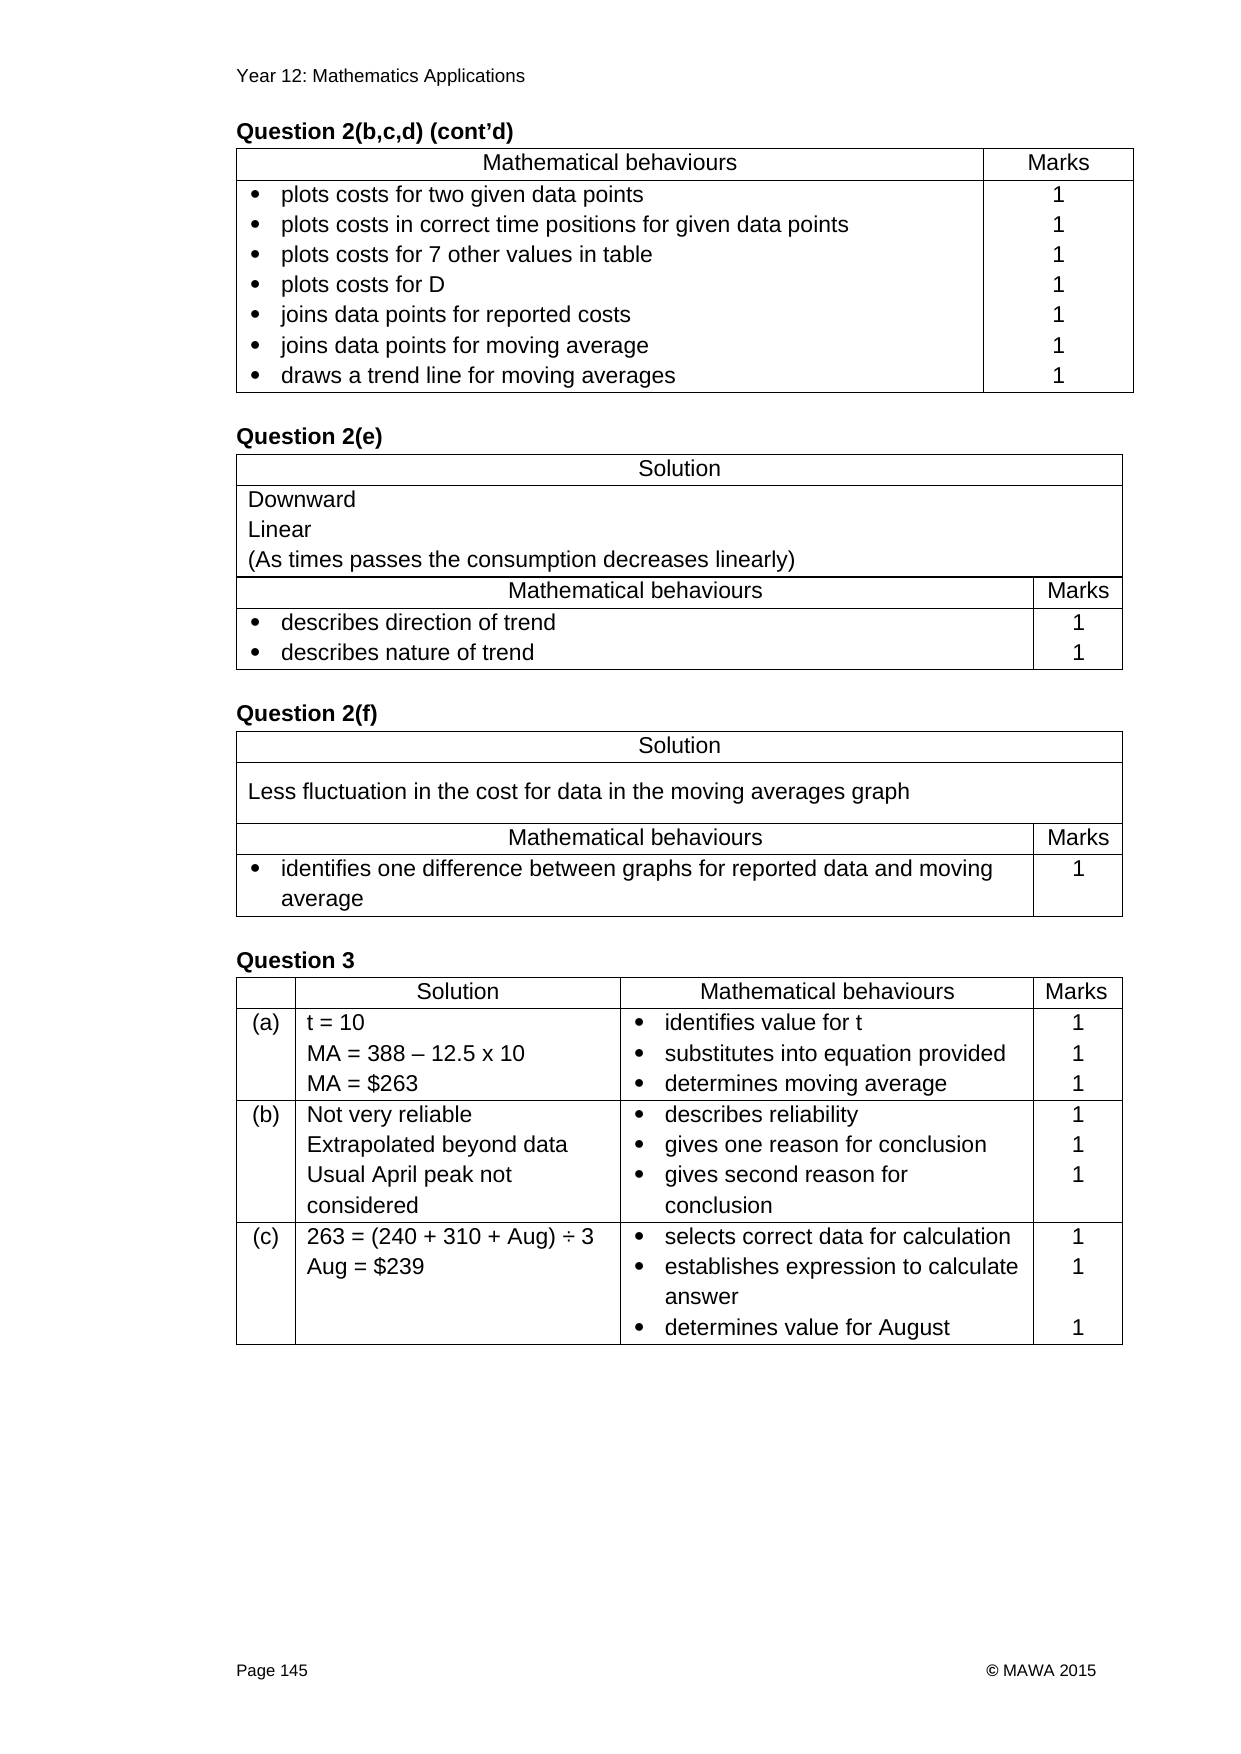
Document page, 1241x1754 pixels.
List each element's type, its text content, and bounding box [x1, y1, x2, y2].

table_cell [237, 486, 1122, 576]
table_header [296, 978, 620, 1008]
text Question 3 [236, 947, 1122, 973]
text Question 2(e) [236, 423, 1122, 450]
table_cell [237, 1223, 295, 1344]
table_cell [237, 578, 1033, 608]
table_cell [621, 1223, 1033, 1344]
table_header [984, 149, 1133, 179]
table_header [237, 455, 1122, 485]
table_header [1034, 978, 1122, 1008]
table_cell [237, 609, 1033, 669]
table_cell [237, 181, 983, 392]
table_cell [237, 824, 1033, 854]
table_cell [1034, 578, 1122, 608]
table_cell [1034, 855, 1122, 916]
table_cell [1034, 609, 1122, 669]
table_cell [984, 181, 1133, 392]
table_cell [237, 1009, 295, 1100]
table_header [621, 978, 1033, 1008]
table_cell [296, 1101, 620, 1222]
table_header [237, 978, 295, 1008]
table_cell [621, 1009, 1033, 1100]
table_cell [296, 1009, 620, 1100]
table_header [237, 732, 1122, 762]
text Question 2(f) [236, 700, 1122, 727]
text Question 2(b,c,d) (cont’d) [236, 118, 1122, 144]
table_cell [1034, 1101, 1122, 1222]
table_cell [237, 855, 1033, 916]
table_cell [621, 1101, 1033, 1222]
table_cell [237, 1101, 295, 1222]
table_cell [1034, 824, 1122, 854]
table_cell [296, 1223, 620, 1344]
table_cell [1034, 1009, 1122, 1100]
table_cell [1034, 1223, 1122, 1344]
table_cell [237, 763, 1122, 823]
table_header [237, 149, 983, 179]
